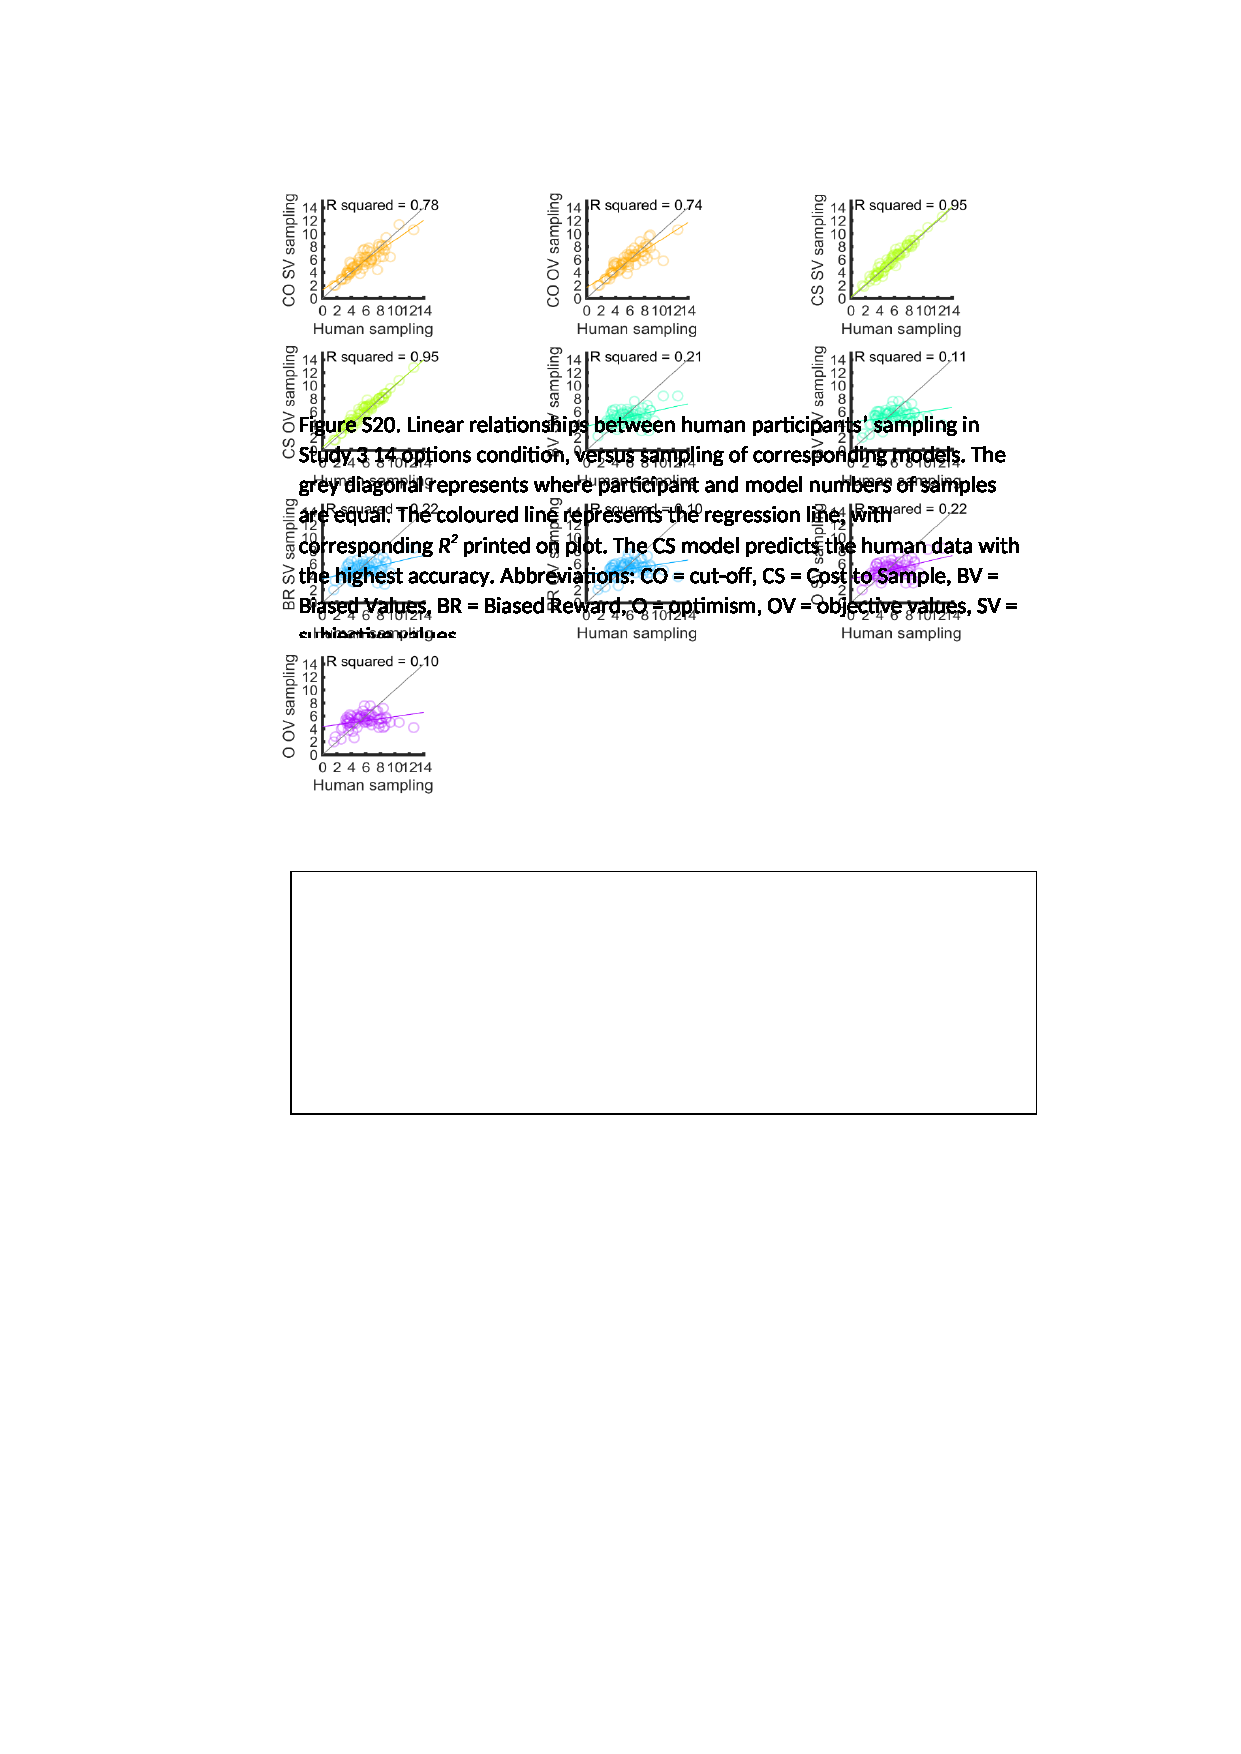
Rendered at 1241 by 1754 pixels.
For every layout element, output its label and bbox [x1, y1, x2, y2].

picture [150, 149, 1091, 843]
